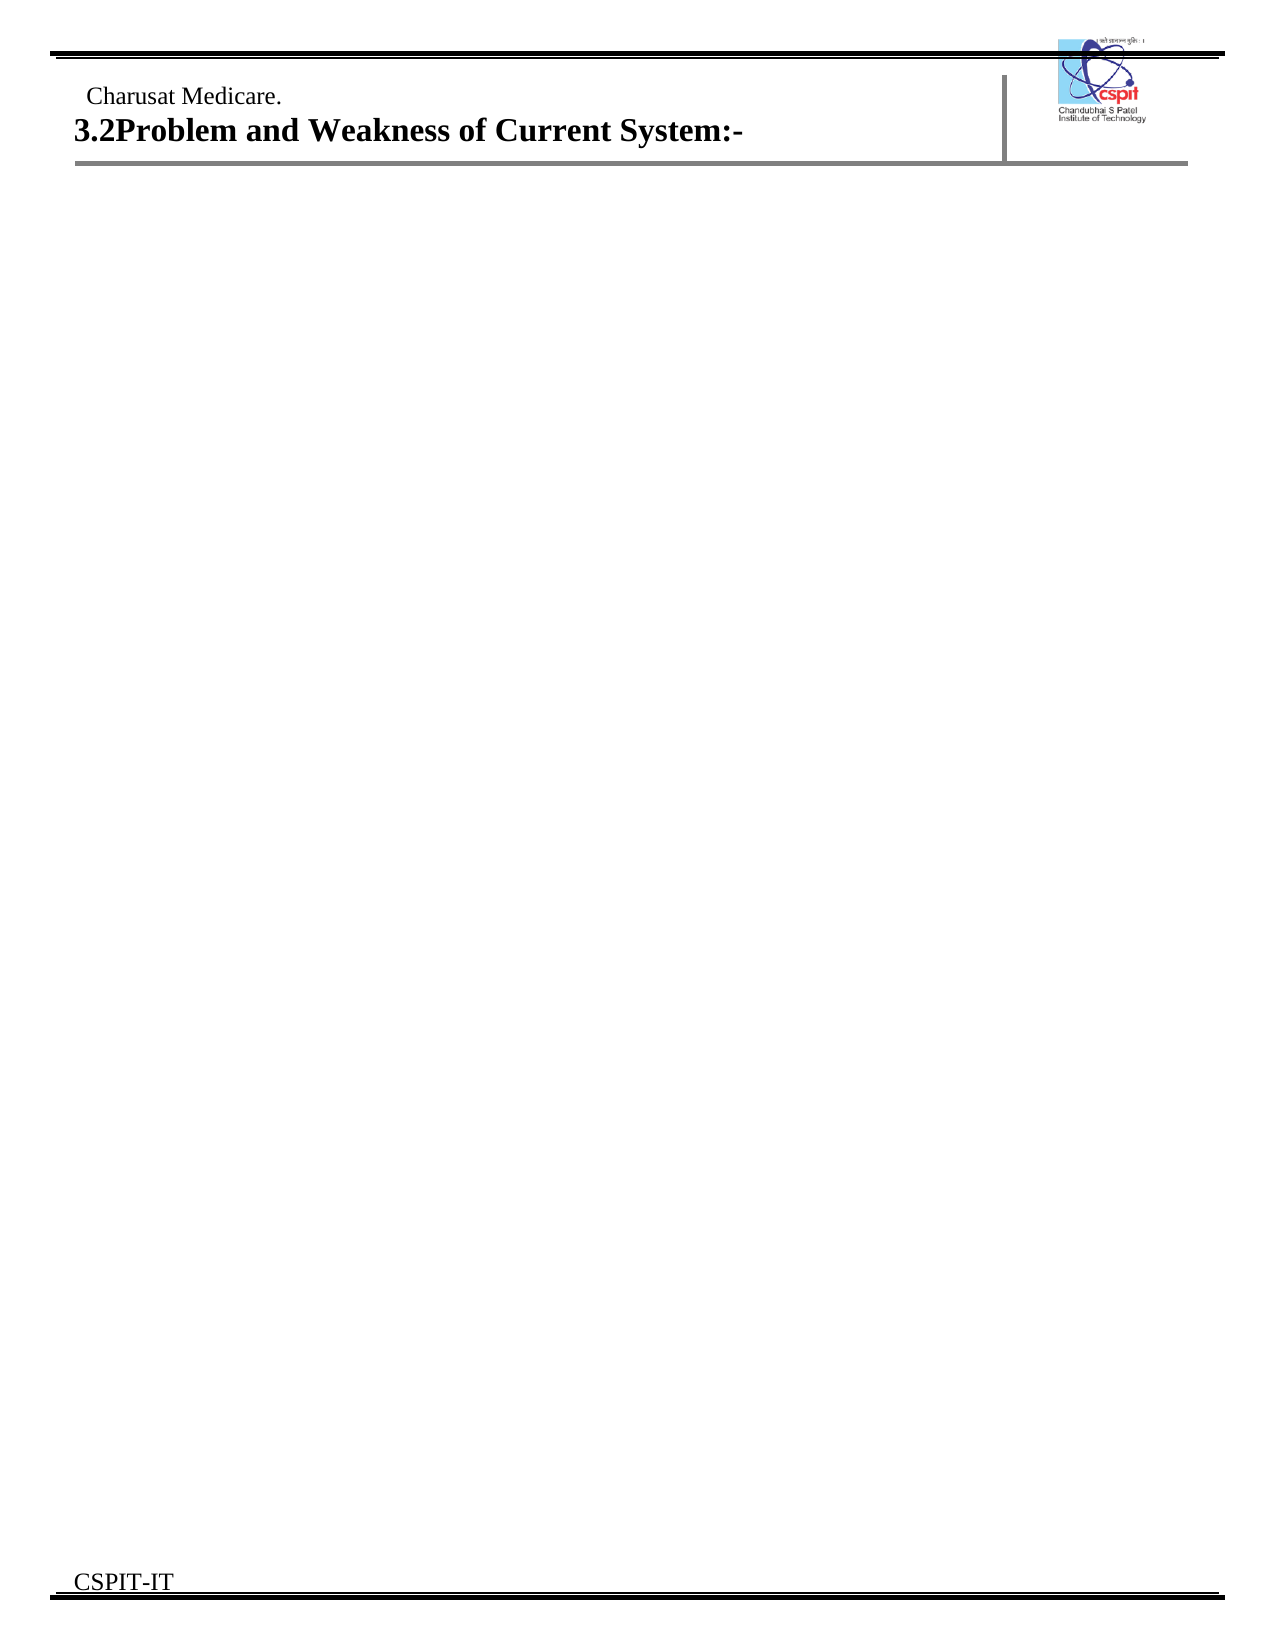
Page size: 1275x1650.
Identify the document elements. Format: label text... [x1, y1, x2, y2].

picture [1029, 28, 1174, 51]
subtitle 3.2 Problem and Weakness of Current System:- [73, 110, 1002, 148]
subtitle 3.2 Problem and Weakness of Current System:- [1007, 110, 1210, 148]
picture [1029, 59, 1174, 110]
